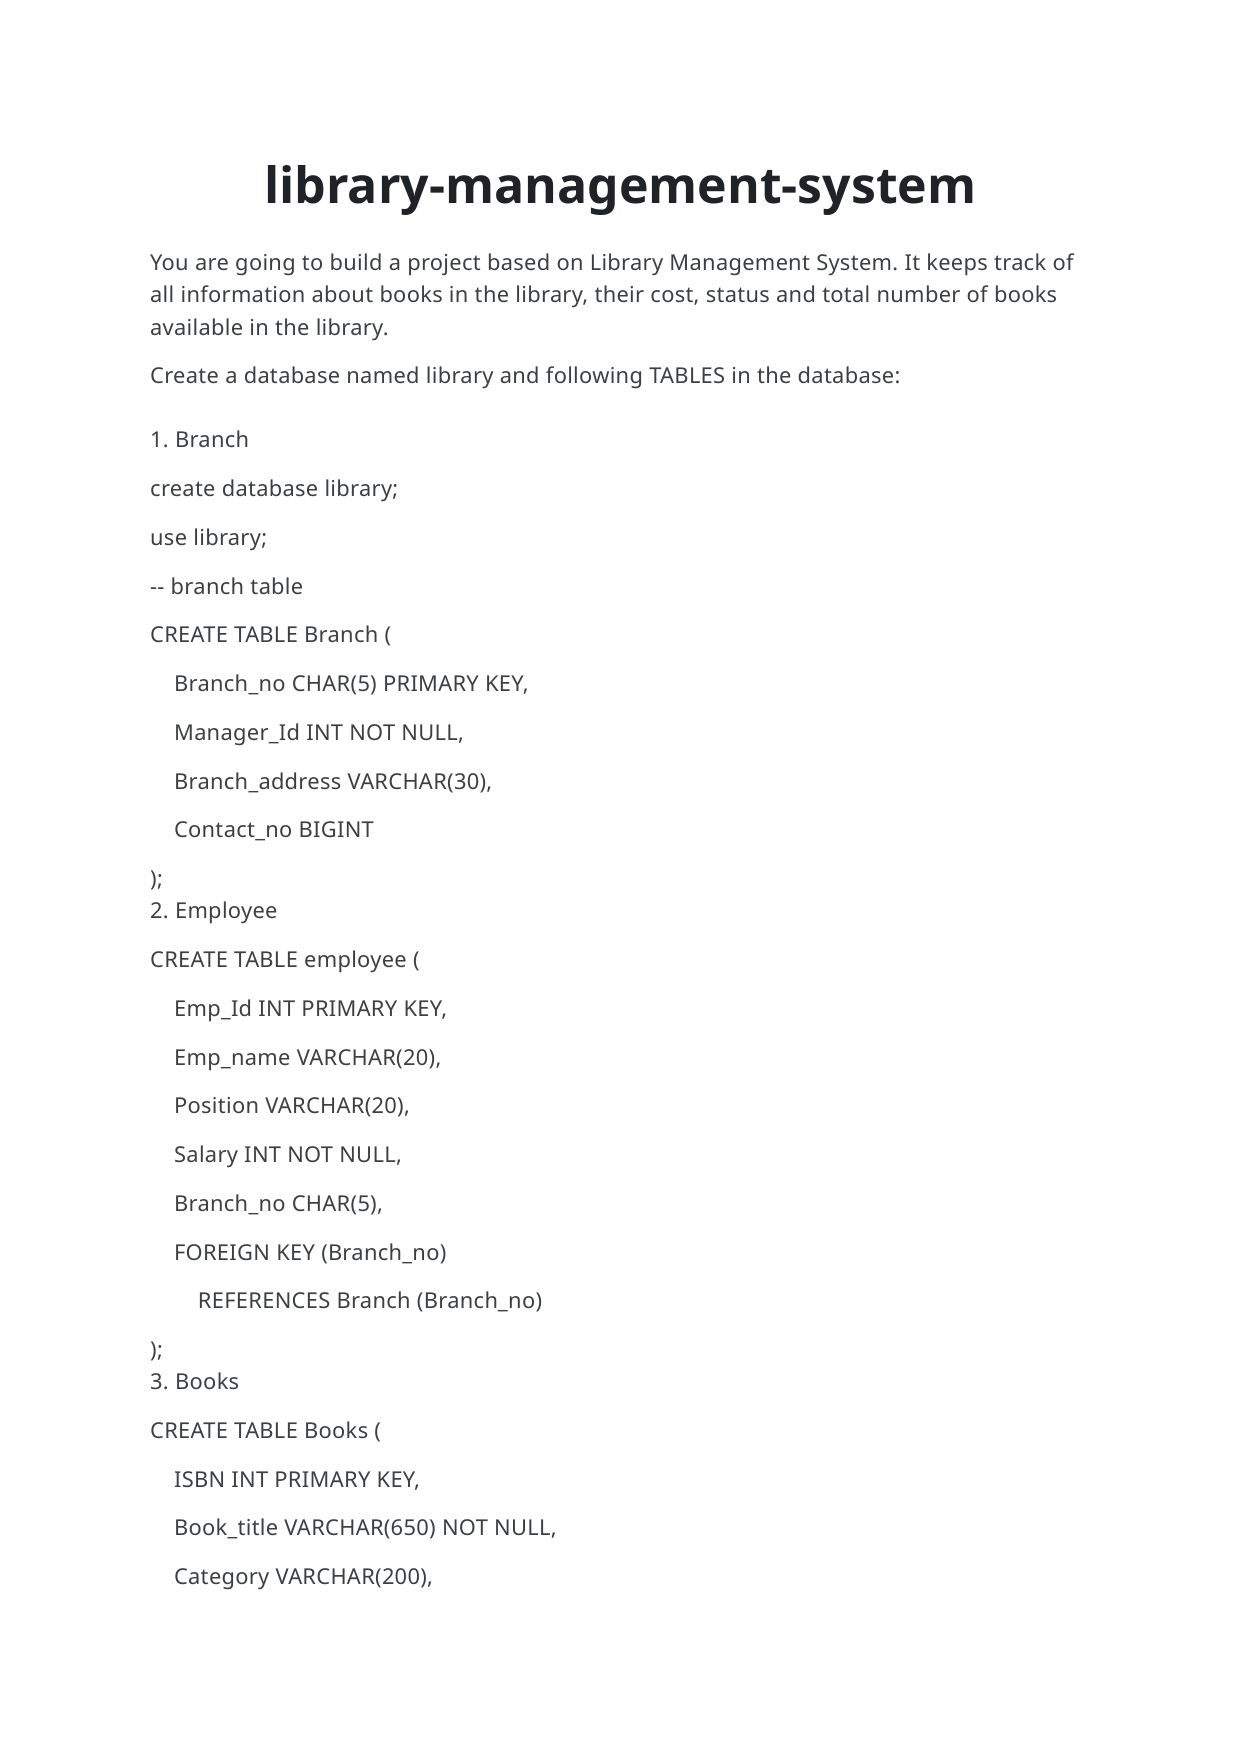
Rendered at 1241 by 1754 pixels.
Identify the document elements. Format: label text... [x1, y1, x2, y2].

text use library; [150, 522, 1090, 552]
text Manager_Id INT NOT NULL, [150, 717, 1090, 747]
text ISBN INT PRIMARY KEY, [150, 1463, 1090, 1493]
text ); 3. Books [150, 1334, 1090, 1396]
text CREATE TABLE employee ( [150, 944, 1090, 974]
text create database library; [150, 473, 1090, 503]
text Salary INT NOT NULL, [150, 1139, 1090, 1169]
text library-management-system [150, 150, 1090, 218]
text REFERENCES Branch (Branch_no) [150, 1285, 1090, 1315]
text CREATE TABLE Branch ( [150, 619, 1090, 649]
text Position VARCHAR(20), [150, 1090, 1090, 1120]
text You are going to build a project based on Library Management System. It keeps track of all information about books in the library, their cost, status and total number of books available in the library. [150, 247, 1090, 341]
text Branch_no CHAR(5) PRIMARY KEY, [150, 668, 1090, 698]
text Branch_address VARCHAR(30), [150, 766, 1090, 795]
text Book_title VARCHAR(650) NOT NULL, [150, 1512, 1090, 1542]
text Branch_no CHAR(5), [150, 1188, 1090, 1217]
text Contact_no BIGINT [150, 814, 1090, 844]
text CREATE TABLE Books ( [150, 1415, 1090, 1444]
text FOREIGN KEY (Branch_no) [150, 1236, 1090, 1266]
text Emp_Id INT PRIMARY KEY, [150, 993, 1090, 1022]
text Emp_name VARCHAR(20), [150, 1041, 1090, 1071]
text -- branch table [150, 571, 1090, 600]
text ); 2. Employee [150, 863, 1090, 925]
text Create a database named library and following TABLES in the database: 1. Branch [150, 360, 1090, 454]
text Category VARCHAR(200), [150, 1561, 1090, 1591]
